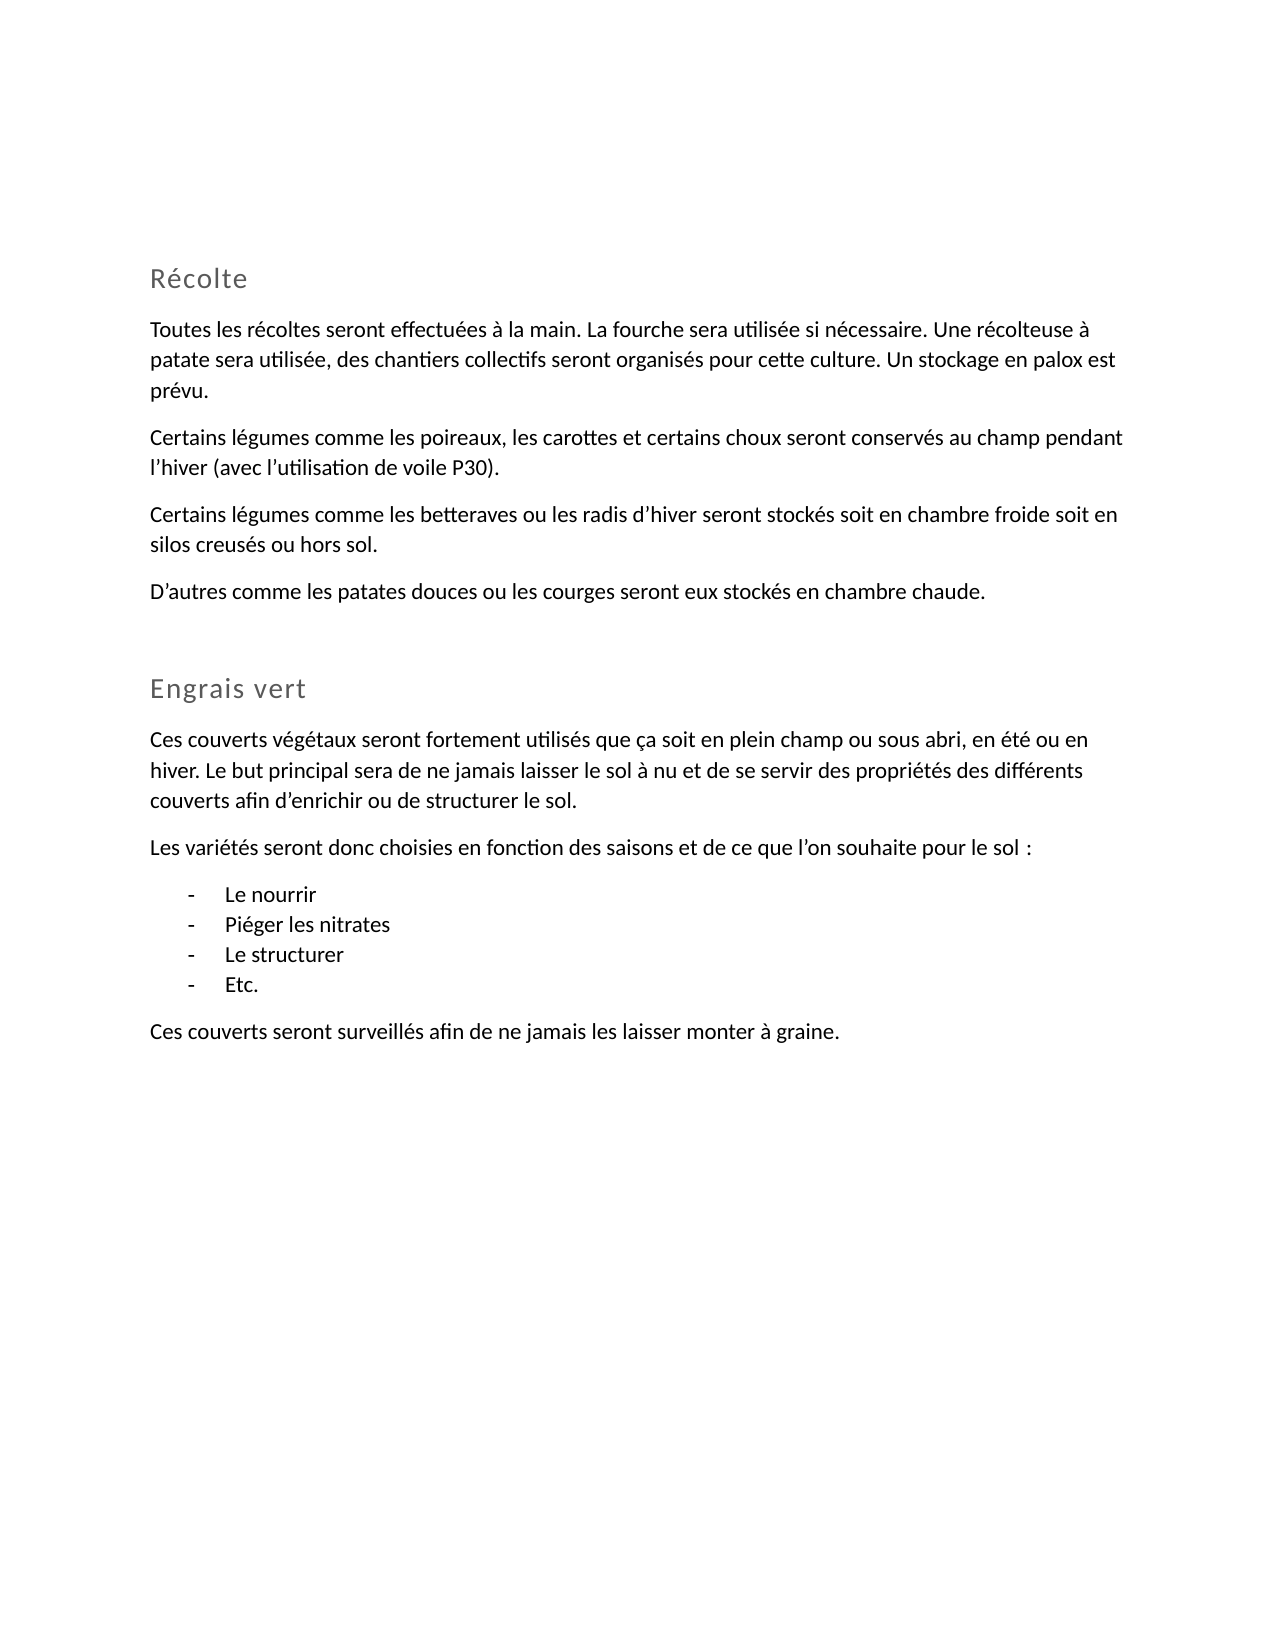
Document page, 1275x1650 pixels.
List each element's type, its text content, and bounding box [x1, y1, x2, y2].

list Le nourrir [187, 880, 1125, 908]
text Ces couverts seront surveillés afin de ne jamais les laisser monter à graine. [150, 1017, 1125, 1045]
list Piéger les nitrates [187, 910, 1125, 938]
subtitle Engrais vert [150, 671, 1125, 706]
list Etc. [187, 970, 1125, 998]
text D’autres comme les patates douces ou les courges seront eux stockés en chambre chaude. [150, 577, 1125, 605]
text Les variétés seront donc choisies en fonction des saisons et de ce que l’on souhaite pour le sol : [150, 833, 1125, 861]
text Certains légumes comme les betteraves ou les radis d’hiver seront stockés soit en chambre froide soit en silos creusés ou hors sol. [150, 500, 1125, 558]
text Certains légumes comme les poireaux, les carottes et certains choux seront conservés au champ pendant l’hiver (avec l’utilisation de voile P30). [150, 423, 1125, 481]
text Toutes les récoltes seront effectuées à la main. La fourche sera utilisée si nécessaire. Une récolteuse à patate sera utilisée, des chantiers collectifs seront organisés pour cette culture. Un stockage en palox est prévu. [150, 315, 1125, 404]
subtitle Récolte [150, 260, 1125, 296]
list Le structurer [187, 940, 1125, 968]
text Ces couverts végétaux seront fortement utilisés que ça soit en plein champ ou sous abri, en été ou en hiver. Le but principal sera de ne jamais laisser le sol à nu et de se servir des propriétés des différents couverts afin d’enrichir ou de structurer le sol. [150, 726, 1125, 814]
